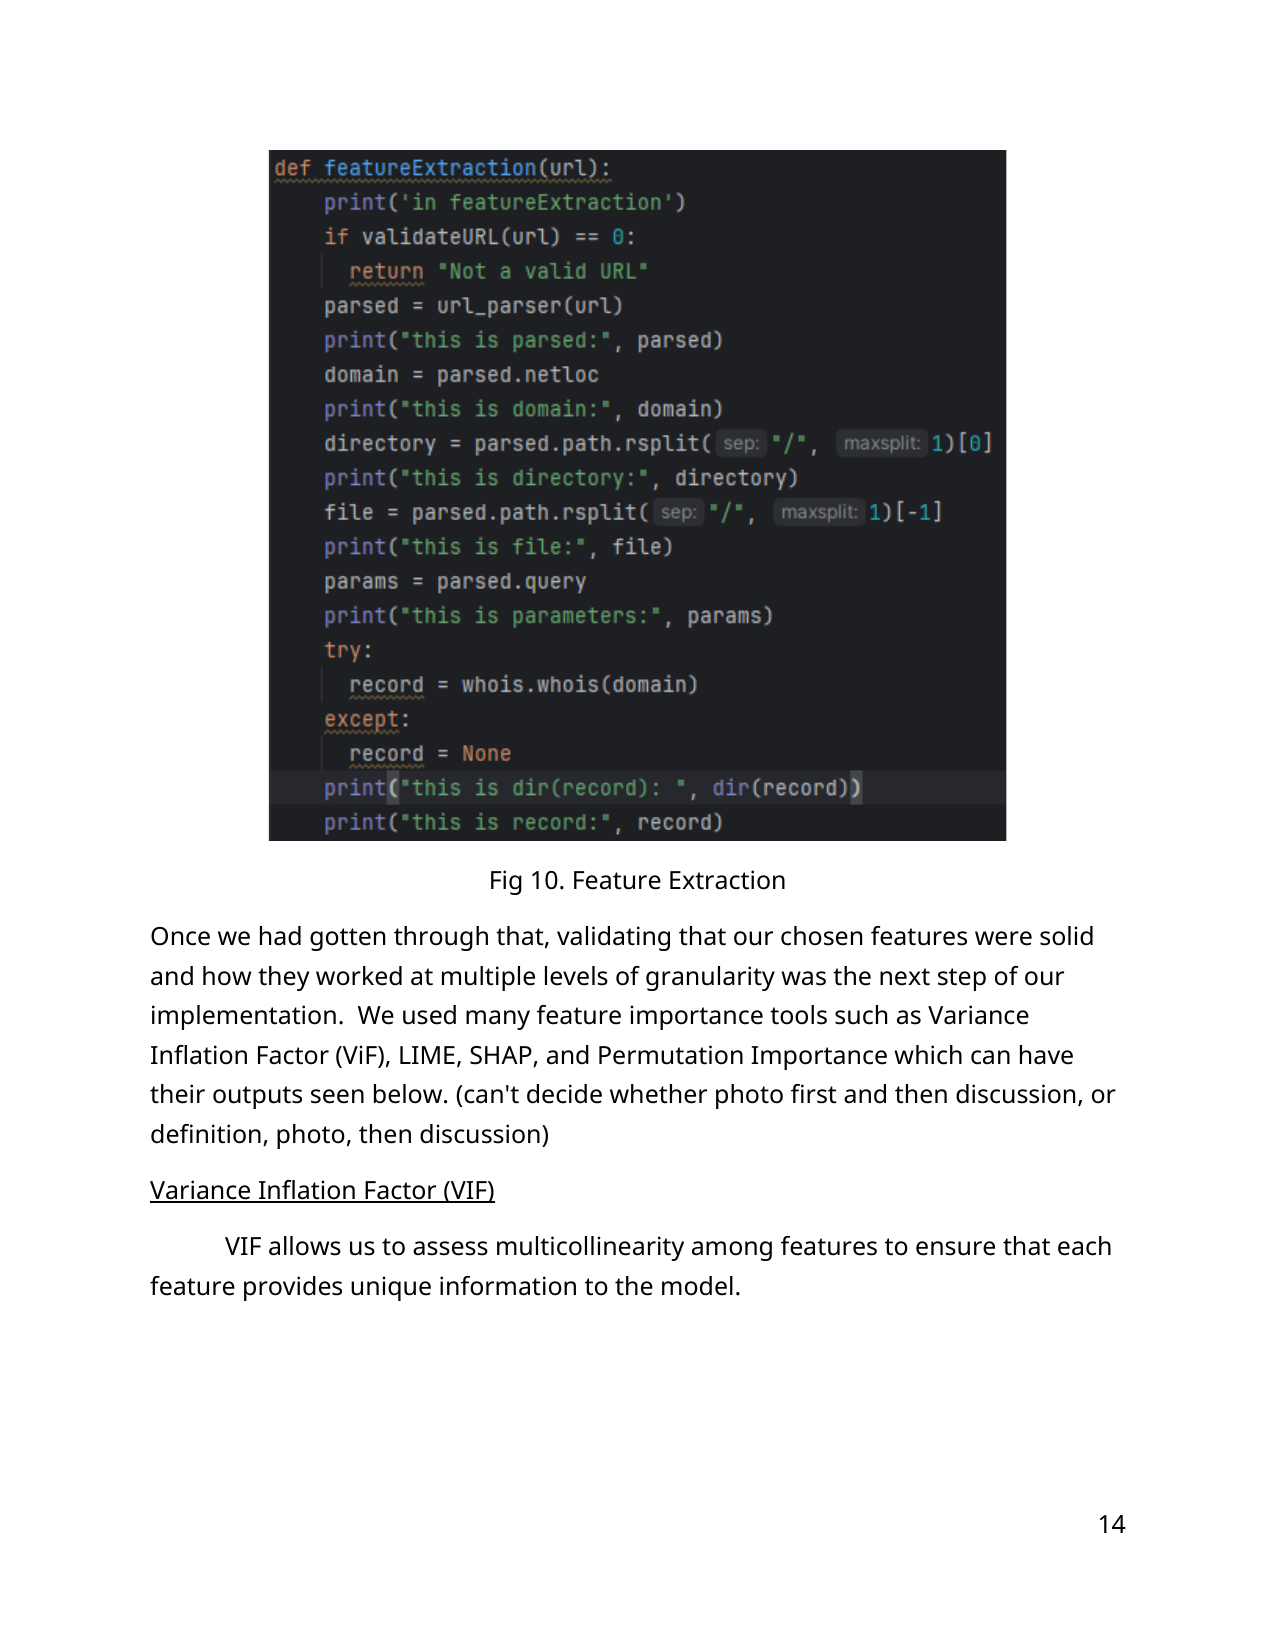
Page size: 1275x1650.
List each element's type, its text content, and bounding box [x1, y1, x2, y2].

text Fig 10. Feature Extraction [150, 863, 1125, 897]
text VIF allows us to assess multicollinearity among features to ensure that each feature provides unique information to the model. [150, 1229, 1125, 1302]
text Once we had gotten through that, validating that our chosen features were solid and how they worked at multiple levels of granularity was the next step of our implementation. We used many feature importance tools such as Variance Inflation Factor (ViF), LIME, SHAP, and Permutation Importance which can have their outputs seen below. (can't decide whether photo first and then discussion, or definition, photo, then discussion) [150, 919, 1125, 1150]
text Variance Inflation Factor (VIF) [150, 1172, 1125, 1207]
